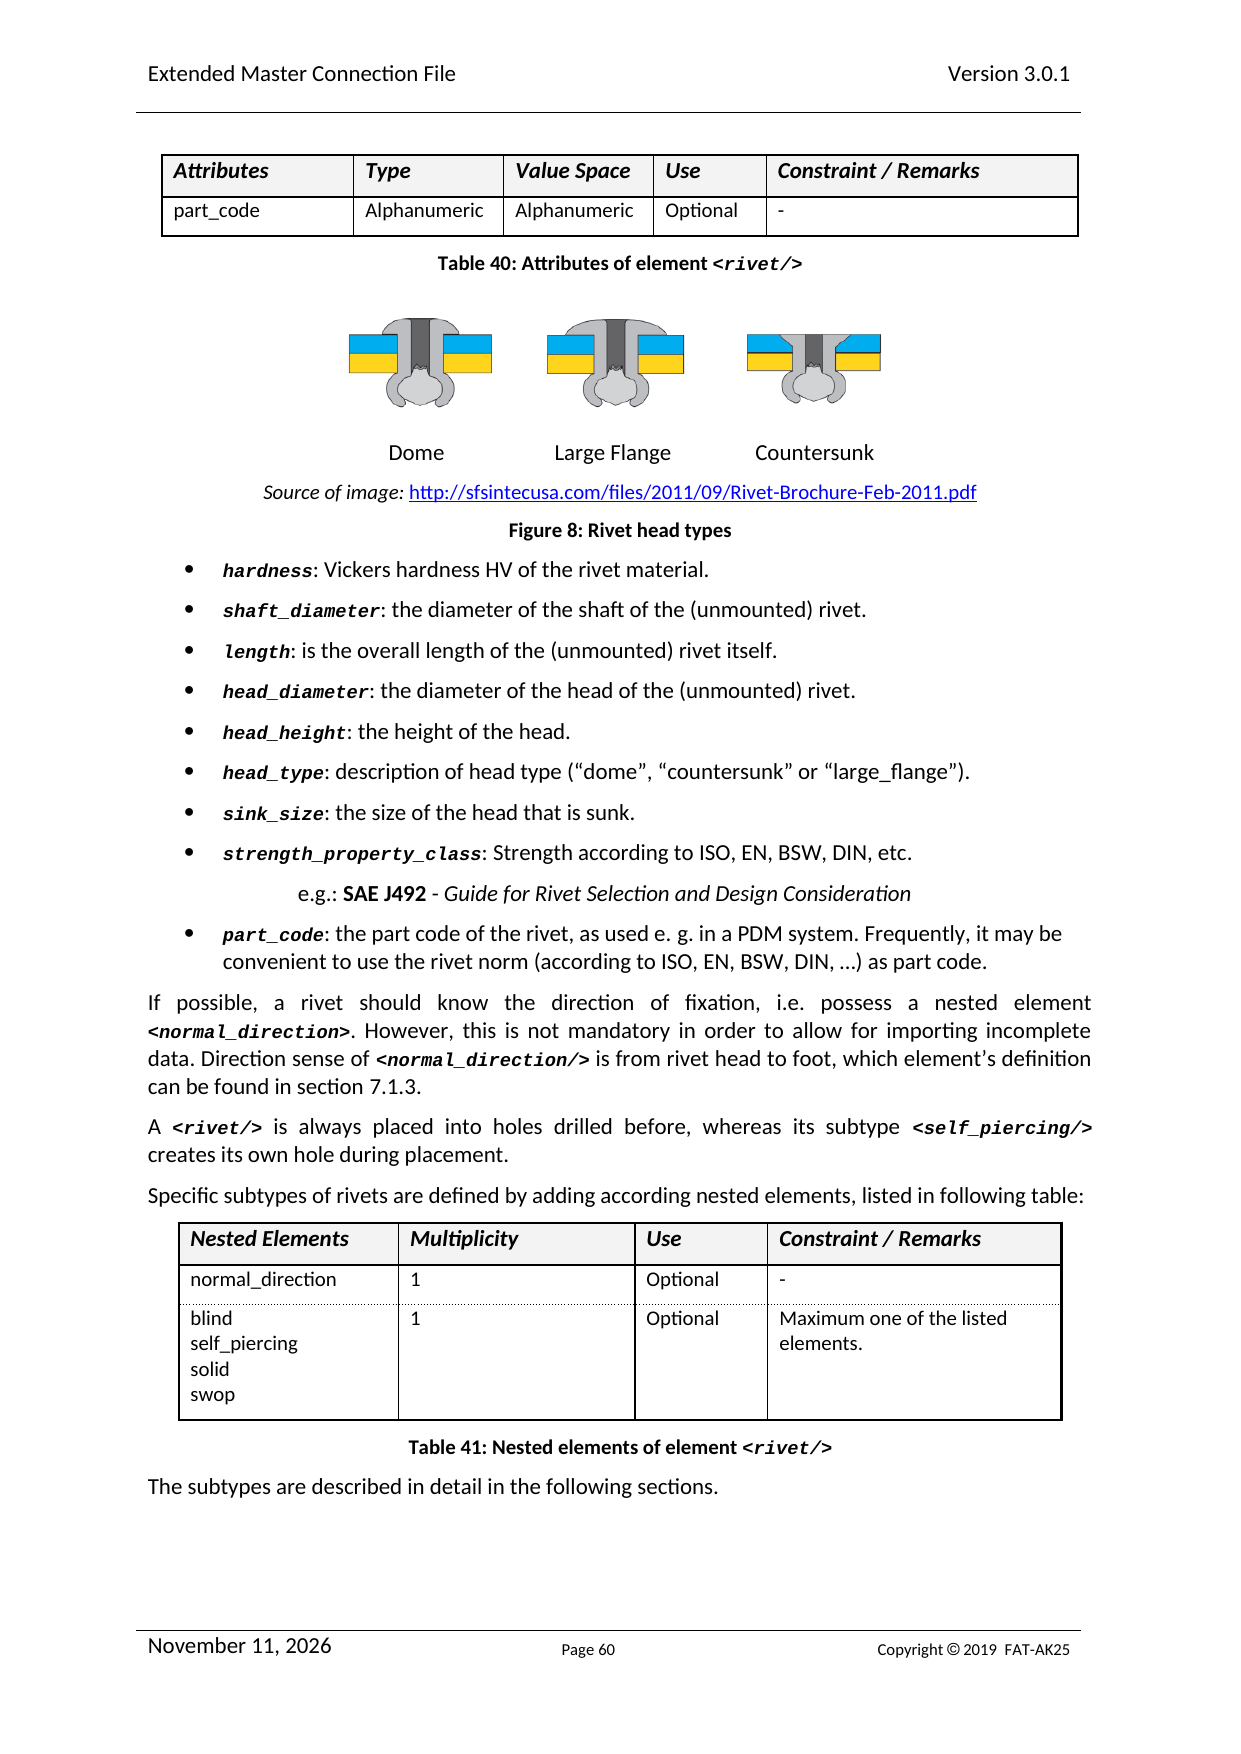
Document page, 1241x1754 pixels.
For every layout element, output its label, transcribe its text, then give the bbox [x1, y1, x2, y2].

text e.g.: SAE J492 - Guide for Rivet Selection and Design Consideration [298, 879, 1092, 907]
text A <rivet/> is always placed into holes drilled before, whereas its subtype <self_piercing/> creates its own hole during placement. [148, 1112, 1092, 1168]
picture [718, 296, 915, 426]
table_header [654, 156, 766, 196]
text Table 40: Attributes of element <rivet/> [148, 250, 1092, 276]
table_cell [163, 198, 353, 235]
text Figure 8: Rivet head types [148, 517, 1092, 542]
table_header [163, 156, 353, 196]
list strength_property_class: Strength according to ISO, EN, BSW, DIN, etc. [185, 838, 1092, 866]
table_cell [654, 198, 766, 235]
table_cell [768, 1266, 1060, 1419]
text Specific subtypes of rivets are defined by adding according nested elements, listed in following table: [148, 1181, 1092, 1209]
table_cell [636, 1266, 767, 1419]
list hardness: Vickers hardness HV of the rivet material. [185, 555, 1092, 583]
list head_height: the height of the head. [185, 717, 1092, 745]
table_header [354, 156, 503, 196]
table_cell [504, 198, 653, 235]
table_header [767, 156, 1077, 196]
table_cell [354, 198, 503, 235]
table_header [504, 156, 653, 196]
picture [520, 295, 713, 426]
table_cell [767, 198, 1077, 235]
picture [325, 288, 516, 426]
list shaft_diameter: the diameter of the shaft of the (unmounted) rivet. [185, 595, 1092, 623]
text Table 41: Nested elements of element <rivet/> [148, 1434, 1092, 1460]
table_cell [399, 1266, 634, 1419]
list part_code: the part code of the rivet, as used e. g. in a PDM system. Frequently, it may be convenient to use the rivet norm (according to ISO, EN, BSW, DIN, …) as part code. [185, 919, 1092, 975]
text The subtypes are described in detail in the following sections. [148, 1472, 1092, 1500]
list sink_size: the size of the head that is sunk. [185, 798, 1092, 826]
list length: is the overall length of the (unmounted) rivet itself. [185, 636, 1092, 664]
list head_diameter: the diameter of the head of the (unmounted) rivet. [185, 676, 1092, 704]
list head_type: description of head type (“dome”, “countersunk” or “large_flange”). [185, 757, 1092, 785]
text Source of image: http://sfsintecusa.com/files/2011/09/Rivet-Brochure-Feb-2011.pdf [148, 479, 1092, 504]
text If possible, a rivet should know the direction of fixation, i.e. possess a nested element <normal_direction>. However, this is not mandatory in order to allow for importing incomplete data. Direction sense of <normal_direction/> is from rivet head to foot, which element’s definition can be found in section 7.1.3. [148, 988, 1092, 1100]
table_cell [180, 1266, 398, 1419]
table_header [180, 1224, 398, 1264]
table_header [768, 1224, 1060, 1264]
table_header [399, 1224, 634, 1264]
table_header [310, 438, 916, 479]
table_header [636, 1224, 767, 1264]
